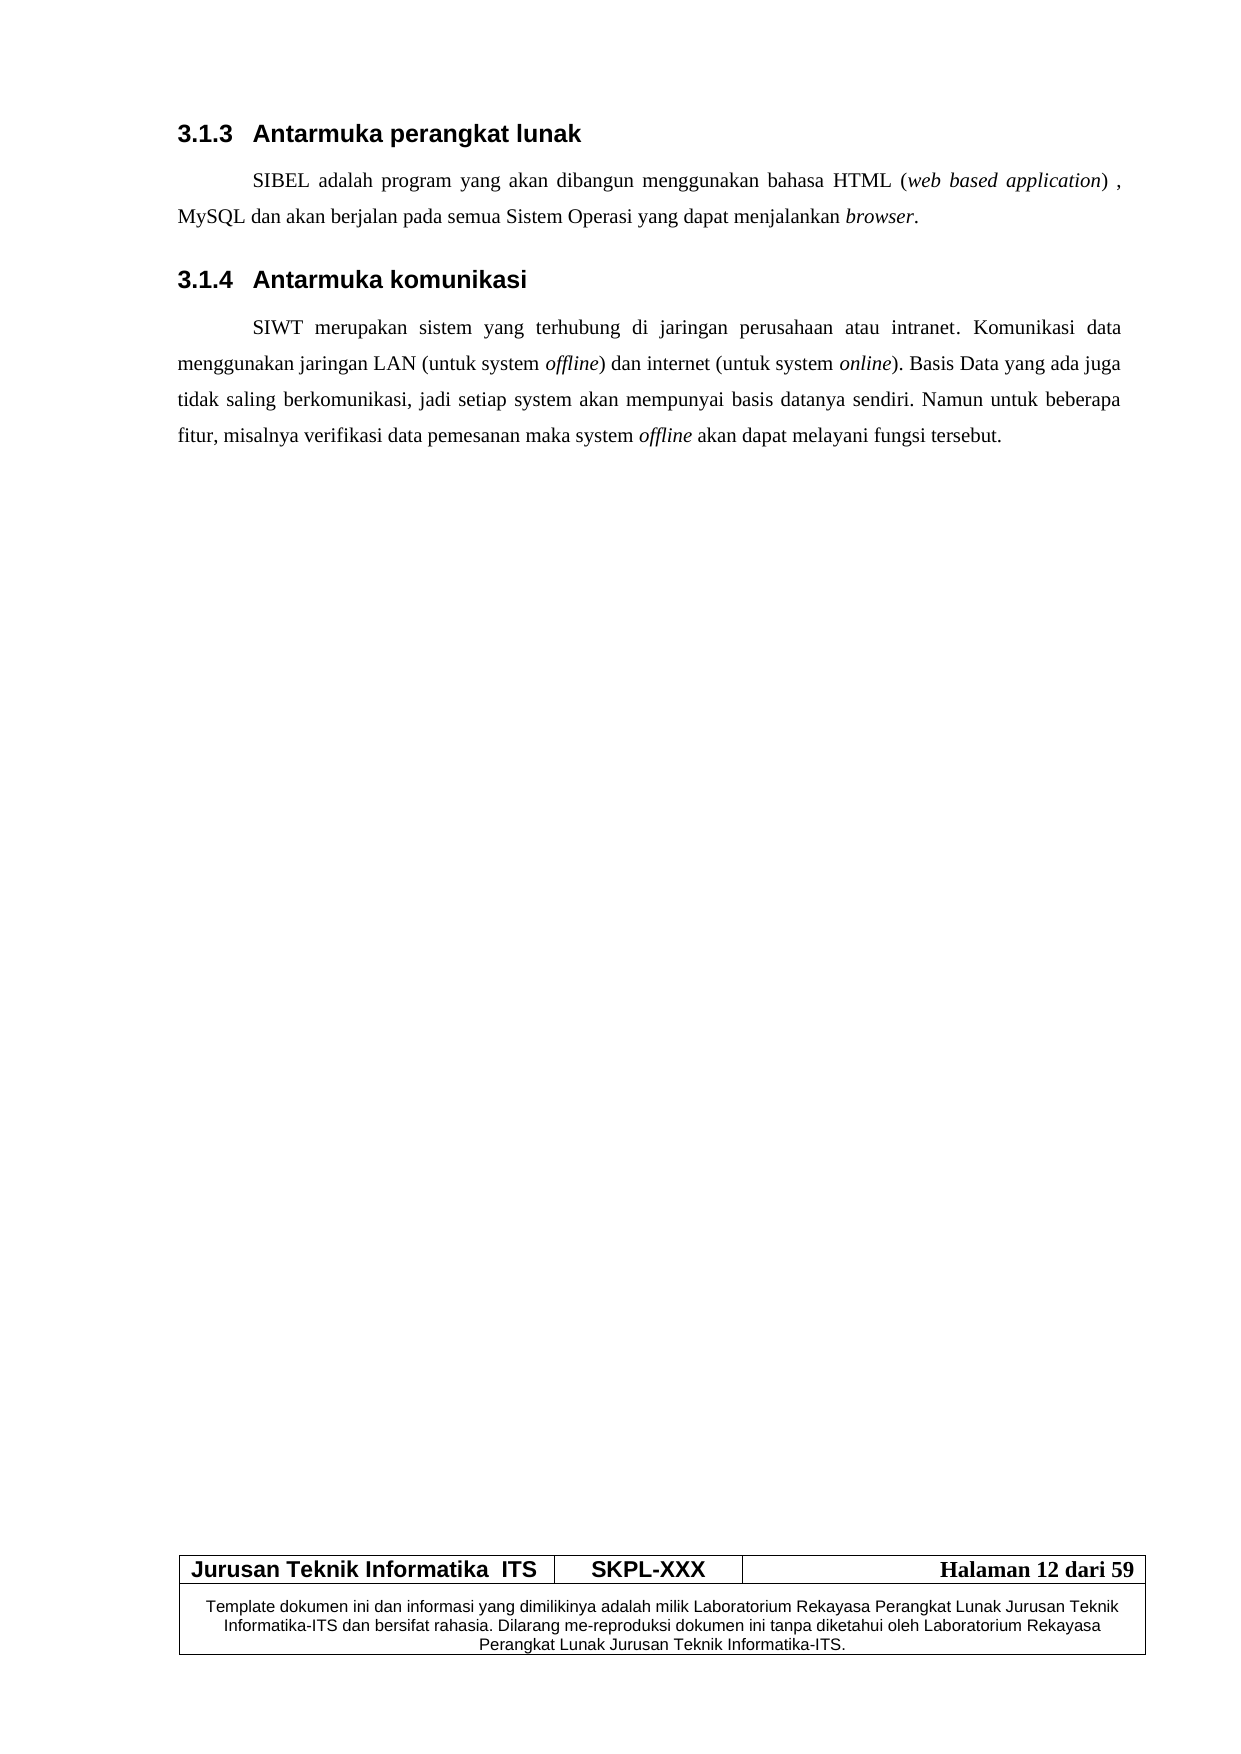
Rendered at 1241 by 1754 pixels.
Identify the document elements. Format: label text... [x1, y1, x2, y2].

text SIBEL adalah program yang akan dibangun menggunakan bahasa HTML (web based application) , MySQL dan akan berjalan pada semua Sistem Operasi yang dapat menjalankan browser. [177, 168, 1121, 228]
text SIWT merupakan sistem yang terhubung di jaringan perusahaan atau intranet. Komunikasi data menggunakan jaringan LAN (untuk system offline) dan internet (untuk system online). Basis Data yang ada juga tidak saling berkomunikasi, jadi setiap system akan mempunyai basis datanya sendiri. Namun untuk beberapa fitur, misalnya verifikasi data pemesanan maka system offline akan dapat melayani fungsi tersebut. [177, 314, 1121, 447]
subtitle Antarmuka komunikasi [177, 265, 1121, 294]
subtitle Antarmuka perangkat lunak [177, 119, 1121, 147]
